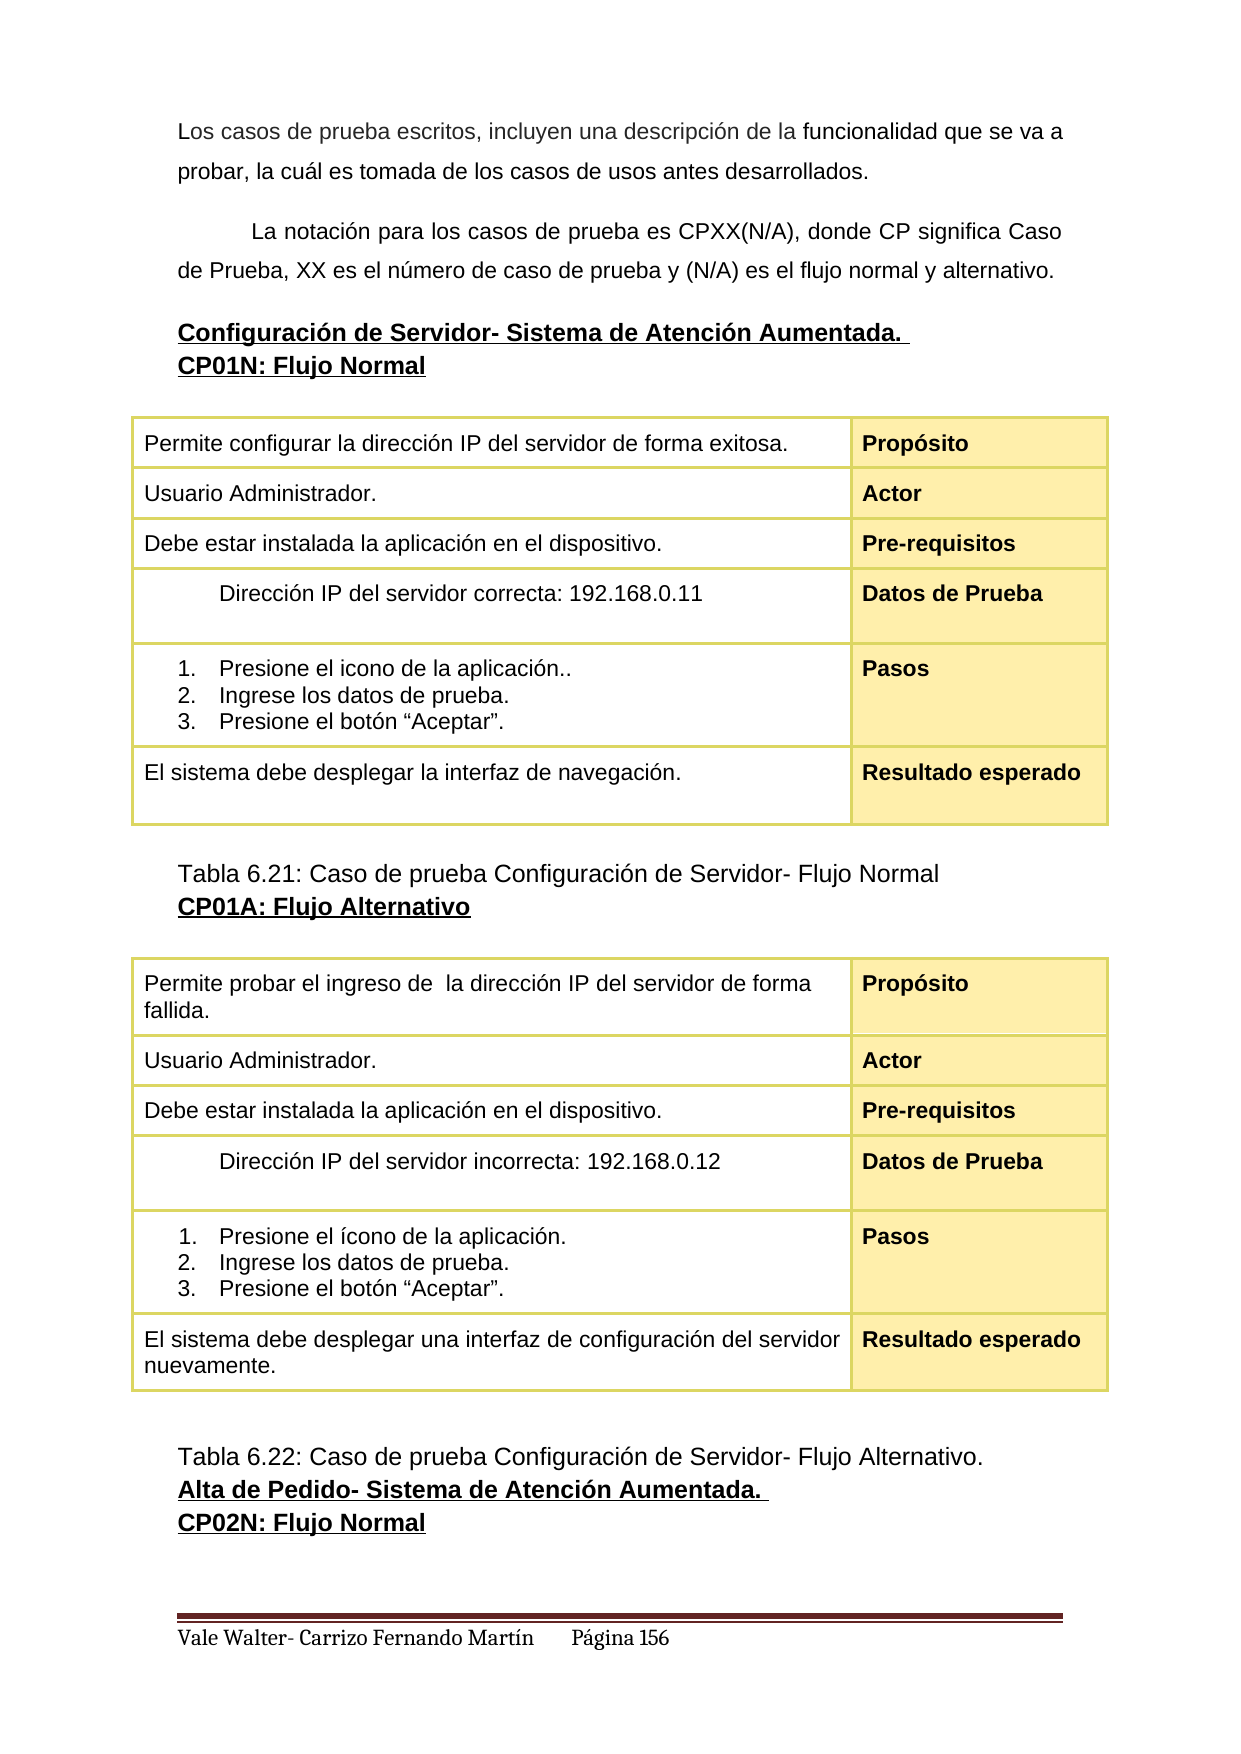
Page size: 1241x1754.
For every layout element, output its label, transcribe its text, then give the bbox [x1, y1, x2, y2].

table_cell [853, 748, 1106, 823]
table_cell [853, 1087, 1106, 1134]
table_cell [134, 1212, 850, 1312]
text CP02N: Flujo Normal [177, 1508, 1063, 1537]
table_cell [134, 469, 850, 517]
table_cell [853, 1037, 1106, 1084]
text Alta de Pedido- Sistema de Atención Aumentada. [177, 1475, 1063, 1504]
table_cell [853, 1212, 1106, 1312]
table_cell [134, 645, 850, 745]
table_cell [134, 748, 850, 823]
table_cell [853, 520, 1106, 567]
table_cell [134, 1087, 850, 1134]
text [177, 118, 1063, 184]
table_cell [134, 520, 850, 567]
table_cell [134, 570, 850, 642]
text Tabla 6.22: Caso de prueba Configuración de Servidor- Flujo Alternativo. [177, 1442, 1063, 1471]
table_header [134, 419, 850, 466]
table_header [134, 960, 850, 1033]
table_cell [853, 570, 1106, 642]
text Configuración de Servidor- Sistema de Atención Aumentada. [177, 318, 1063, 346]
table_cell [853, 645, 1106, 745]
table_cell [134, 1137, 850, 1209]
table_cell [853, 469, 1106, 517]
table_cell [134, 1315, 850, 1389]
text CP01N: Flujo Normal [177, 351, 1063, 379]
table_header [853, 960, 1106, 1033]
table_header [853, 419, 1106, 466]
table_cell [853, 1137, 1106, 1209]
text Tabla 6.21: Caso de prueba Configuración de Servidor- Flujo Normal [177, 858, 1063, 887]
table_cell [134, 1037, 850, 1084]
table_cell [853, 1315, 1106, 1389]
text La notación para los casos de prueba es CPXX(N/A), donde CP significa Caso de Prueba, XX es el número de caso de prueba y (N/A) es el flujo normal y alternativo. [177, 218, 1063, 284]
text CP01A: Flujo Alternativo [177, 892, 1063, 920]
